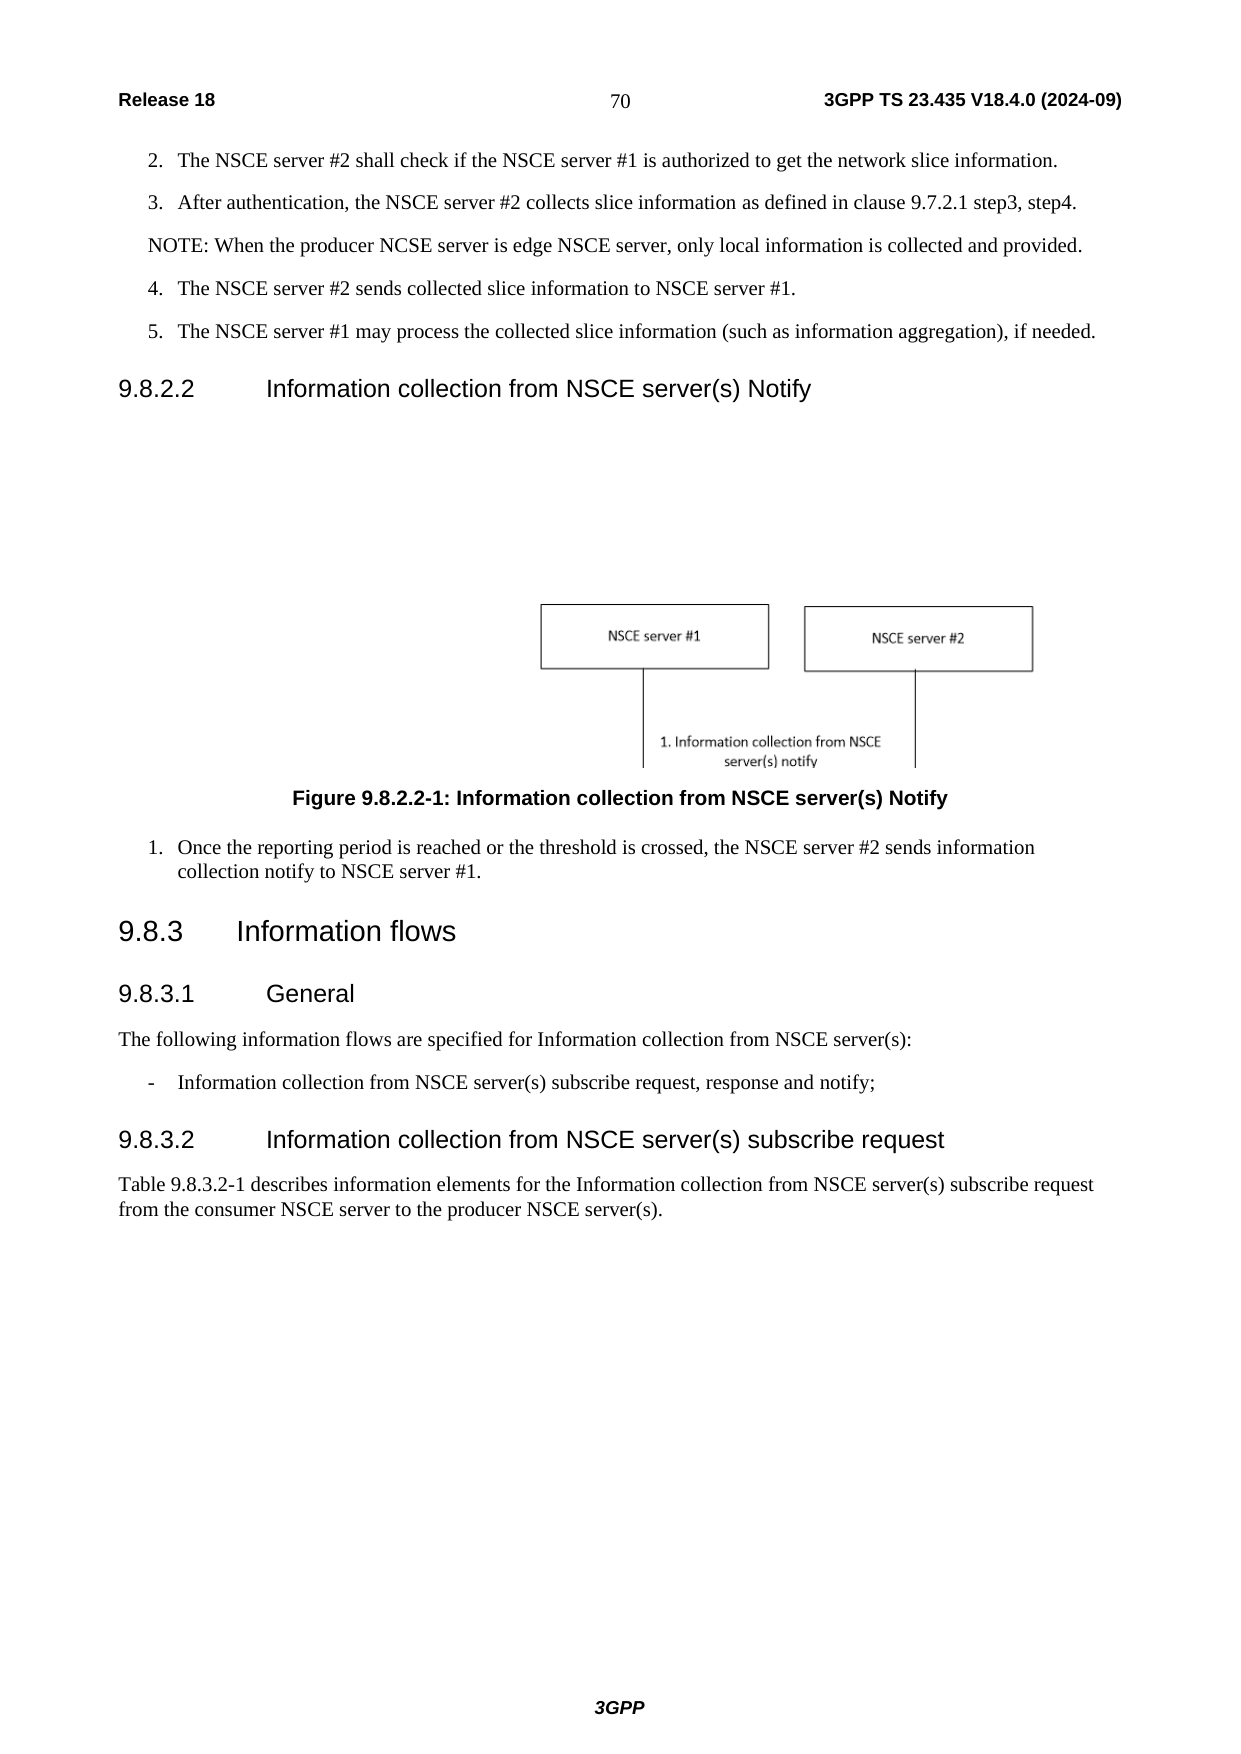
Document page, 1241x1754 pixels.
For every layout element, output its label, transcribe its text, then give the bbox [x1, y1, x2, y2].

text Figure 9.8.2.2-1: Information collection from NSCE server(s) Notify [118, 786, 1122, 810]
text NOTE: When the producer NCSE server is edge NSCE server, only local information is collected and provided. [148, 233, 1122, 257]
text The following information flows are specified for Information collection from NSCE server(s): [118, 1027, 1122, 1051]
text 3. After authentication, the NSCE server #2 collects slice information as defined in clause 9.7.2.1 step3, step4. [148, 190, 1122, 214]
text Table 9.8.3.2-1 describes information elements for the Information collection from NSCE server(s) subscribe request from the consumer NSCE server to the producer NSCE server(s). [118, 1172, 1122, 1221]
text 1. Once the reporting period is reached or the threshold is crossed, the NSCE server #2 sends information collection notify to NSCE server #1. [148, 835, 1122, 883]
subtitle 9.8.3.1 General [118, 979, 1122, 1008]
text - Information collection from NSCE server(s) subscribe request, response and notify; [148, 1069, 1122, 1094]
text 4. The NSCE server #2 sends collected slice information to NSCE server #1. [148, 276, 1122, 300]
text 5. The NSCE server #1 may process the collected slice information (such as information aggregation), if needed. [148, 319, 1122, 343]
subtitle 9.8.3 Information flows [118, 914, 1122, 948]
text 2. The NSCE server #2 shall check if the NSCE server #1 is authorized to get the network slice information. [148, 147, 1122, 172]
subtitle 9.8.2.2 Information collection from NSCE server(s) Notify [118, 374, 1122, 403]
subtitle 9.8.3.2 Information collection from NSCE server(s) subscribe request [118, 1125, 1122, 1154]
